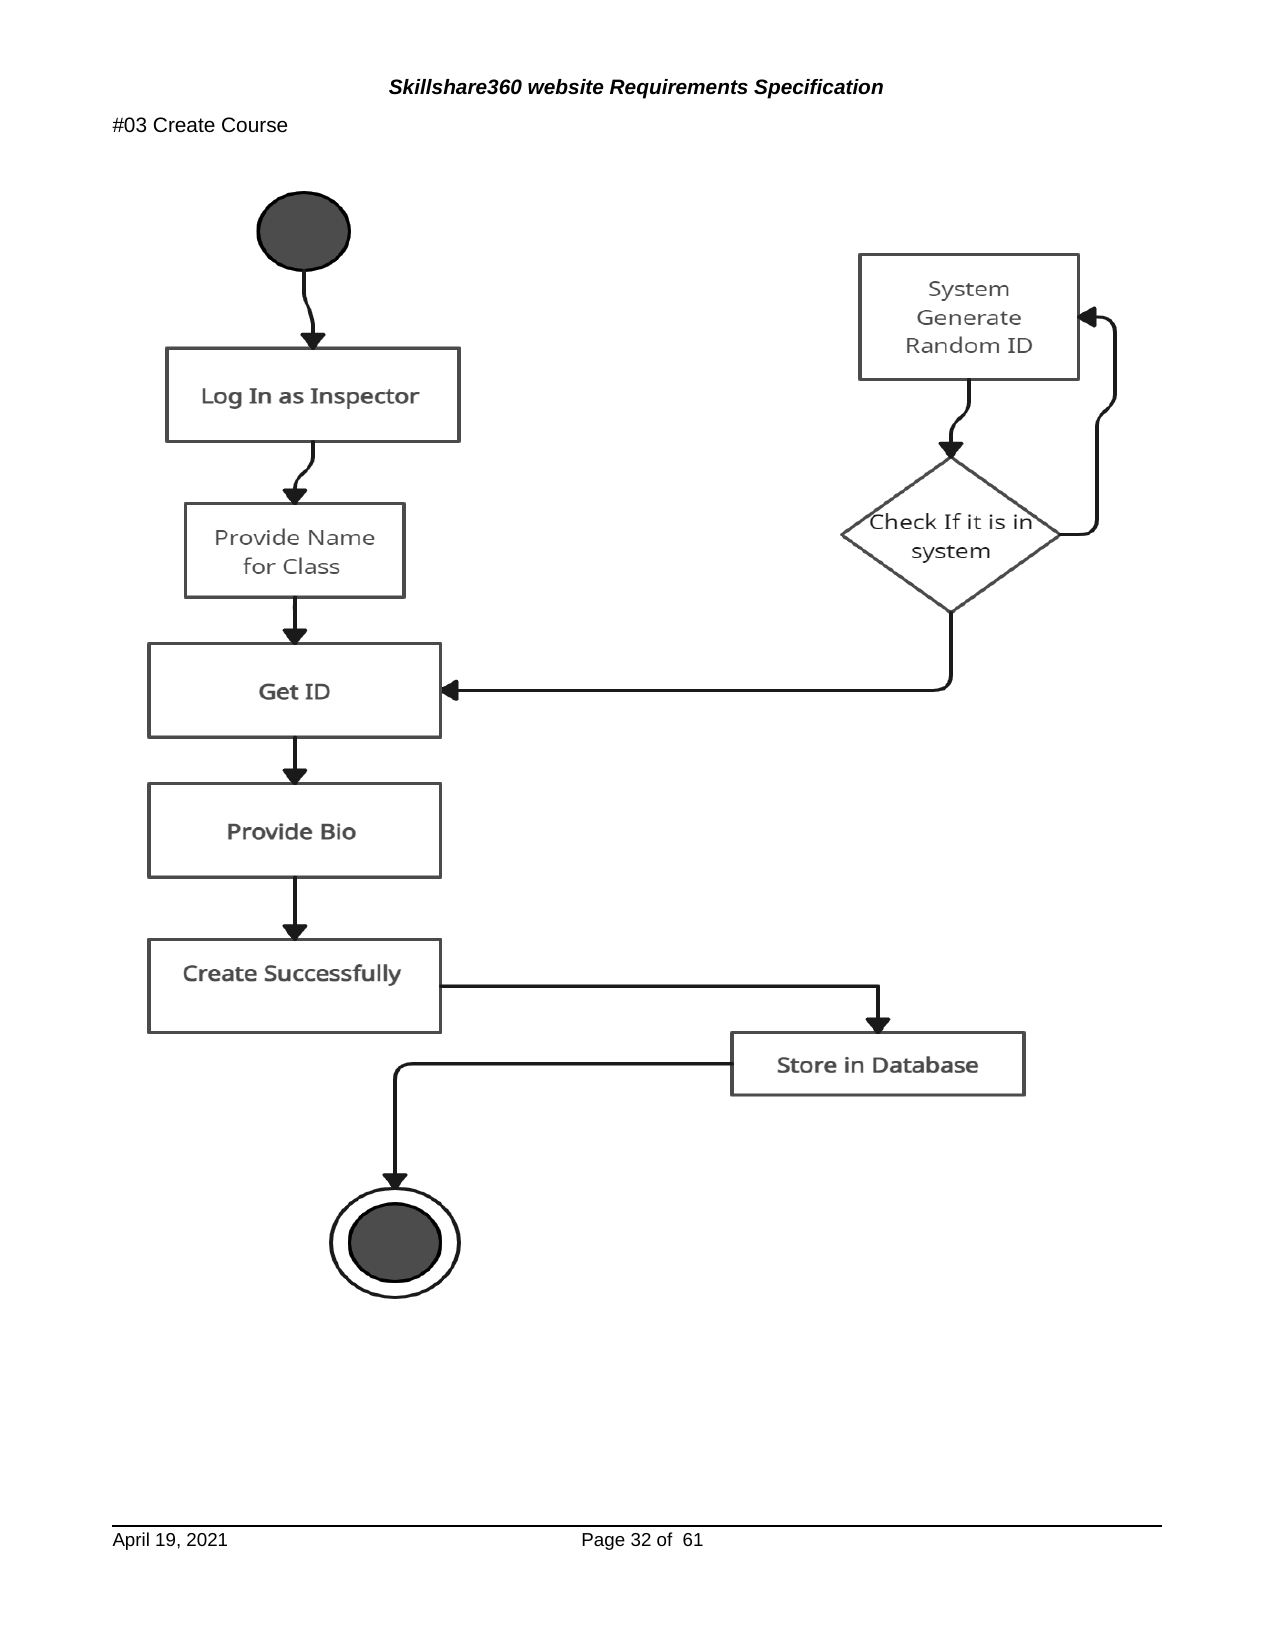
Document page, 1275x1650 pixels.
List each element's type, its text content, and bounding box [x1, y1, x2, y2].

picture [112, 161, 1151, 1328]
text #03 Create Course [112, 112, 1162, 136]
